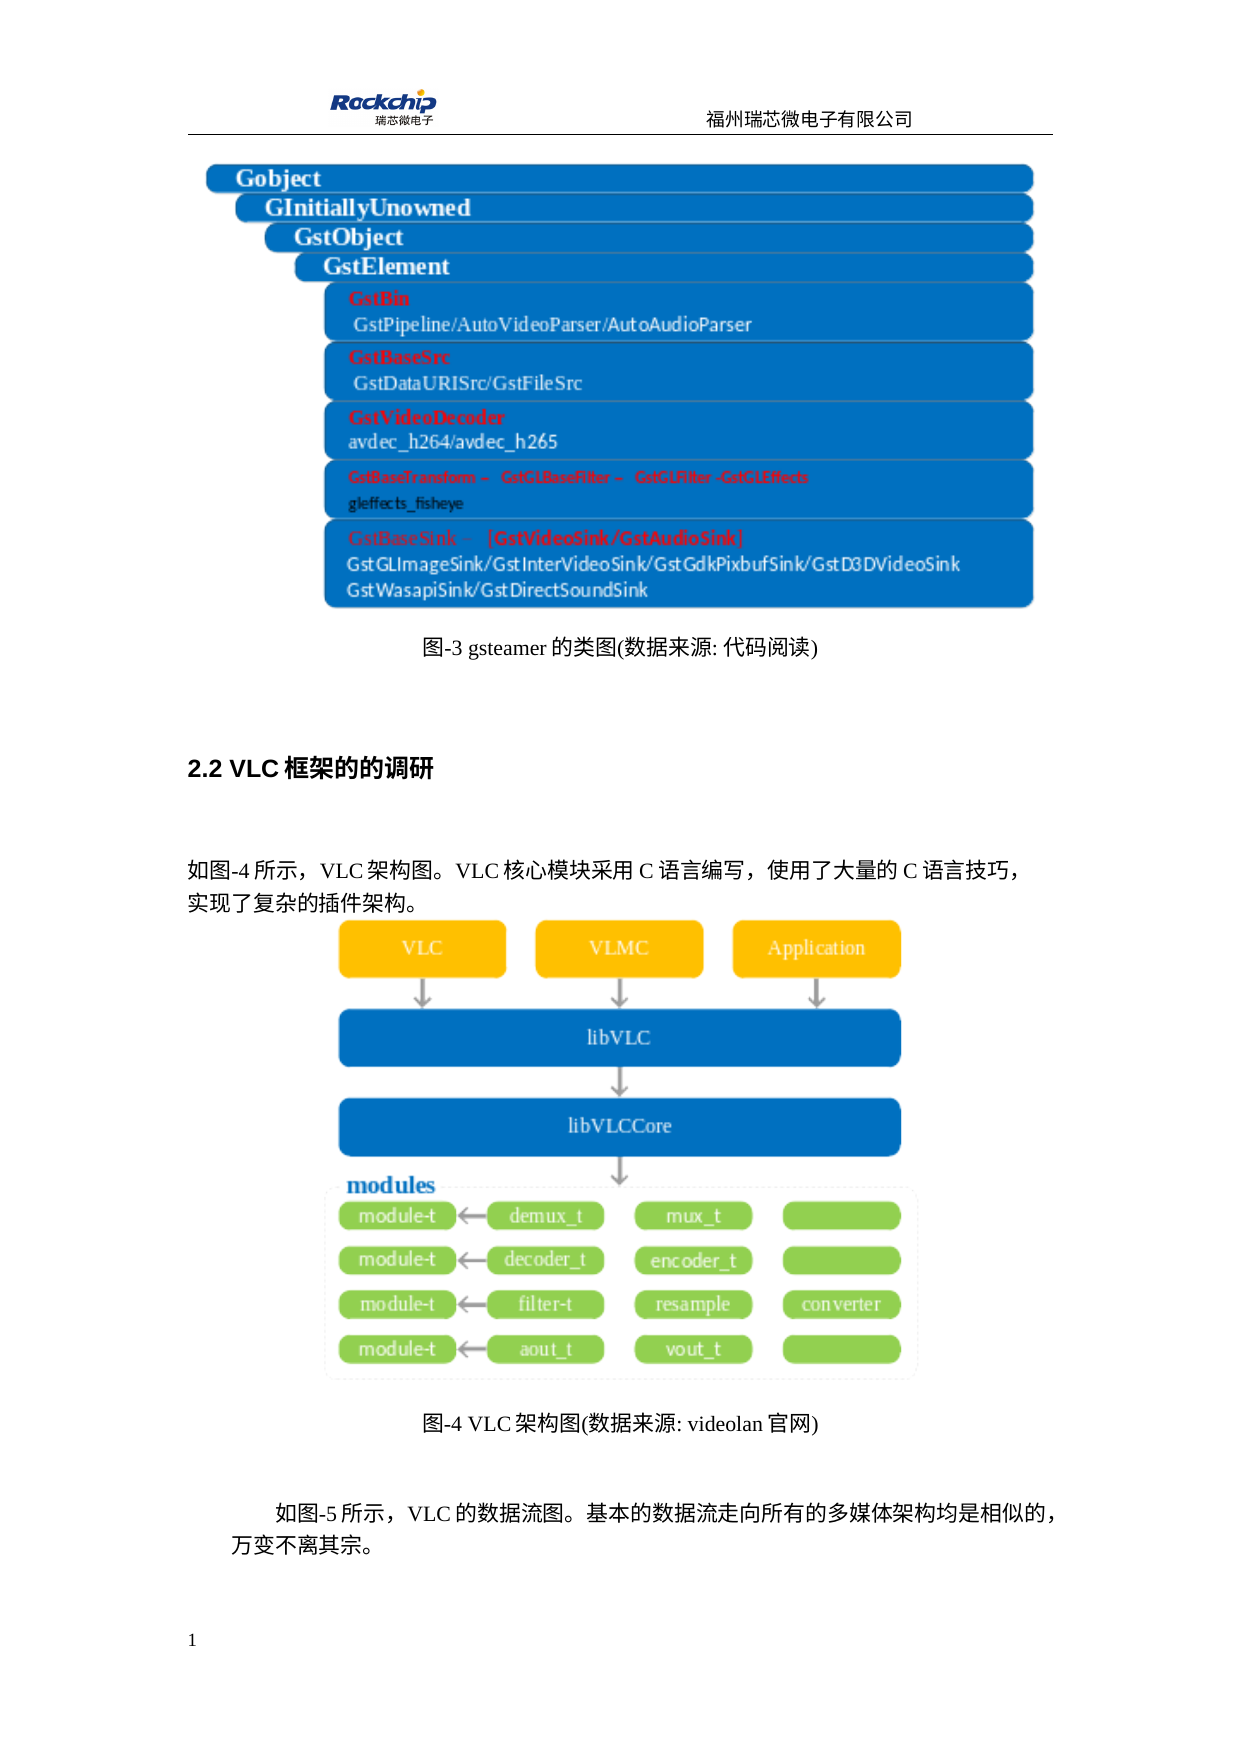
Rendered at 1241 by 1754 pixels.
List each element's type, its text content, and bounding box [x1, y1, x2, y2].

text 图-4 VLC架构图(数据来源: videolan官网) [187, 1405, 1053, 1438]
subtitle VLC框架的的调研 [187, 734, 1053, 799]
text 如图-4所示，VLC架构图。VLC核心模块采用C语言编写，使用了大量的C语言技巧，实现了复杂的插件架构。 [187, 853, 1053, 918]
text 如图-5所示，VLC的数据流图。基本的数据流走向所有的多媒体架构均是相似的，万变不离其宗。 [231, 1495, 1053, 1560]
picture [327, 88, 440, 127]
text 图-3 gsteamer的类图(数据来源: 代码阅读) [187, 629, 1053, 662]
